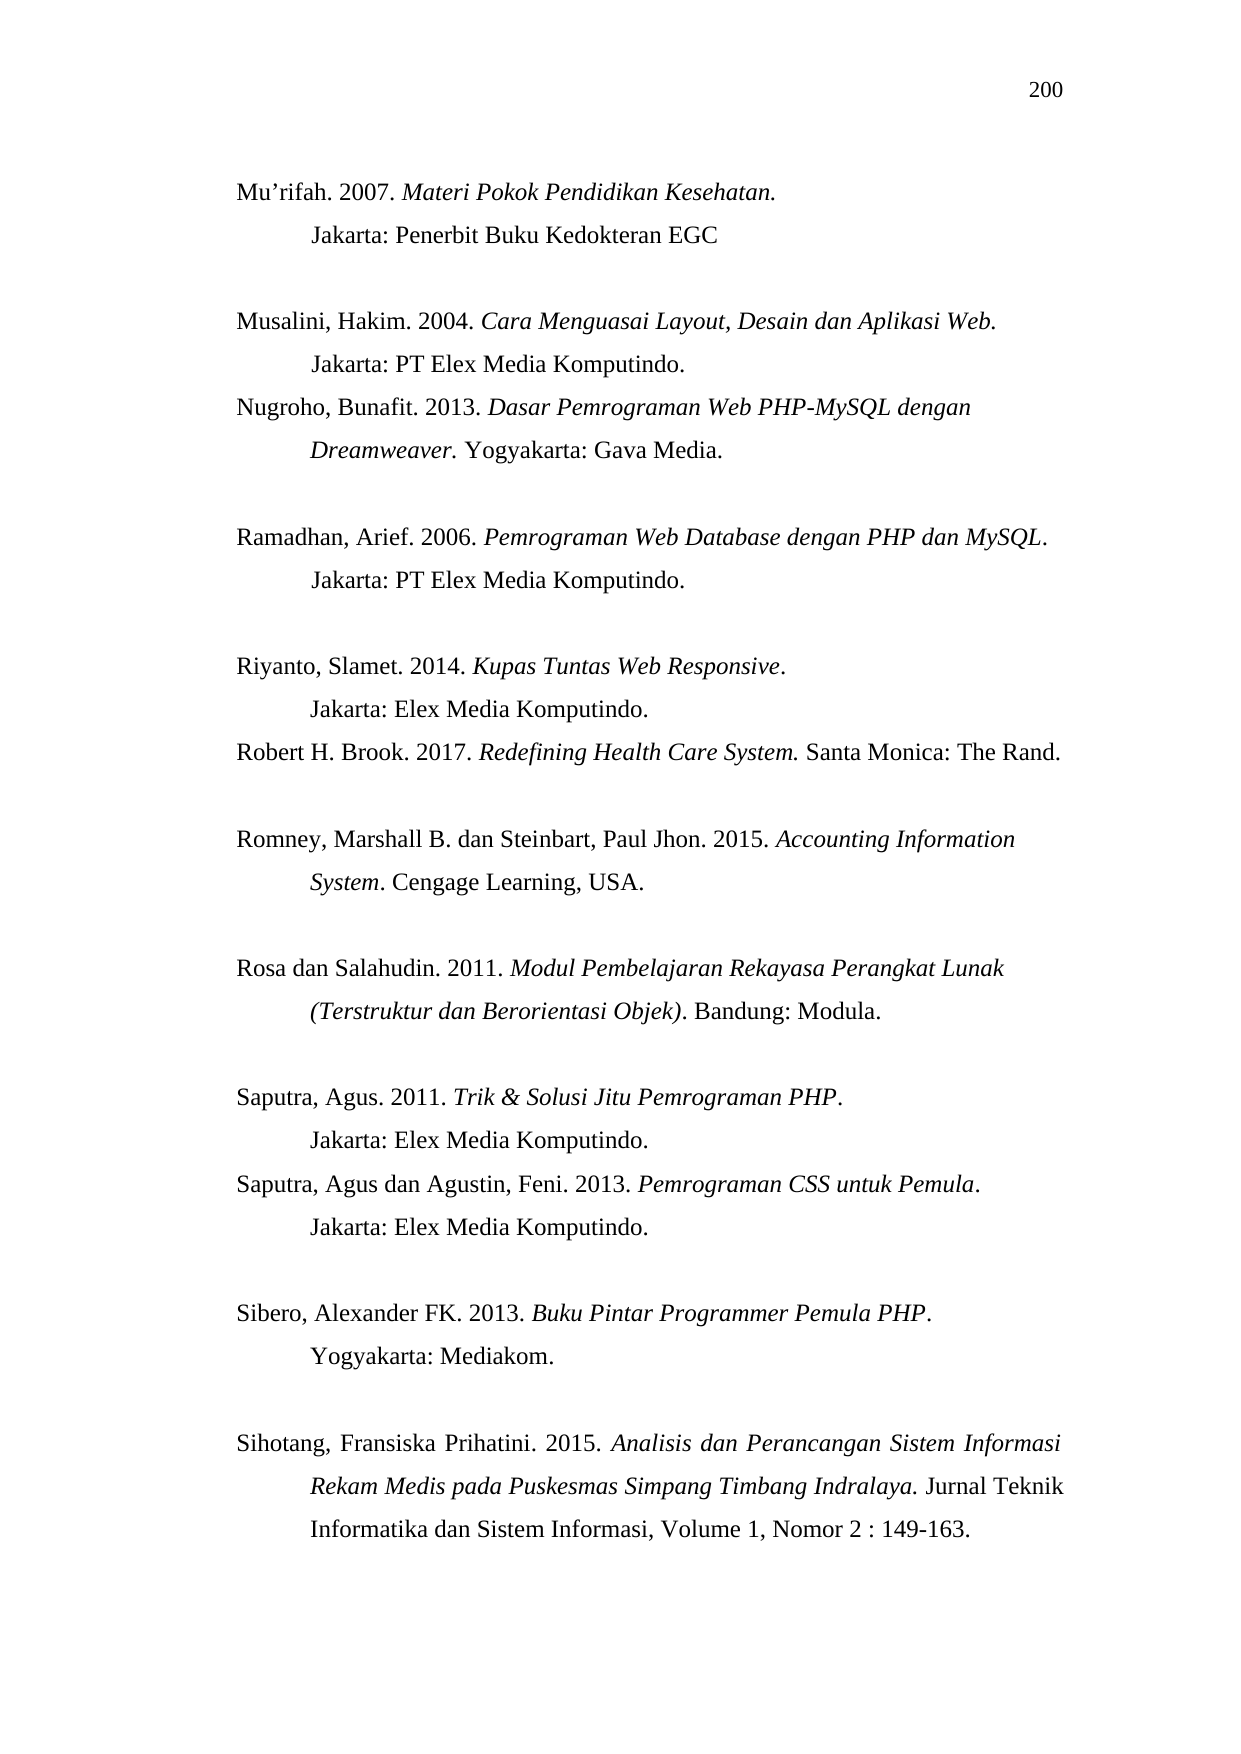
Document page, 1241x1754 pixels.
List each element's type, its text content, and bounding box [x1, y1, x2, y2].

text Sibero, Alexander FK. 2013. Buku Pintar Programmer Pemula PHP. Yogyakarta: Mediakom. [236, 1298, 934, 1370]
text Jakarta: Elex Media Komputindo. [310, 1212, 1209, 1241]
text Saputra, Agus dan Agustin, Feni. 2013. Pemrograman CSS untuk Pemula. [236, 1169, 1209, 1198]
text Romney, Marshall B. dan Steinbart, Paul Jhon. 2015. Accounting Information System. Cengage Learning, USA. [236, 824, 1070, 896]
text Robert H. Brook. 2017. Redefining Health Care System. Santa Monica: The Rand. [236, 737, 1209, 766]
text Nugroho, Bunafit. 2013. Dasar Pemrograman Web PHP-MySQL dengan Dreamweaver. Yogyakarta: Gava Media. [236, 392, 1070, 464]
text Ramadhan, Arief. 2006. Pemrograman Web Database dengan PHP dan MySQL. Jakarta: PT Elex Media Komputindo. [236, 522, 1049, 594]
text Jakarta: PT Elex Media Komputindo. [311, 349, 1209, 378]
text Riyanto, Slamet. 2014. Kupas Tuntas Web Responsive. [236, 651, 1209, 680]
text Sihotang, Fransiska Prihatini. 2015. Analisis dan Perancangan Sistem Informasi Rekam Medis pada Puskesmas Simpang Timbang Indralaya. Jurnal Teknik Informatika dan Sistem Informasi, Volume 1, Nomor 2 : 149-163. [236, 1428, 1064, 1543]
text Jakarta: Elex Media Komputindo. [310, 694, 1209, 723]
text Rosa dan Salahudin. 2011. Modul Pembelajaran Rekayasa Perangkat Lunak (Terstruktur dan Berorientasi Objek). Bandung: Modula. [236, 953, 1070, 1025]
text Saputra, Agus. 2011. Trik & Solusi Jitu Pemrograman PHP. Jakarta: Elex Media Komputindo. [236, 1082, 845, 1154]
text Mu’rifah. 2007. Materi Pokok Pendidikan Kesehatan. [236, 177, 1209, 205]
text Musalini, Hakim. 2004. Cara Menguasai Layout, Desain dan Aplikasi Web. [236, 306, 1209, 335]
text Jakarta: Penerbit Buku Kedokteran EGC [311, 220, 1209, 248]
